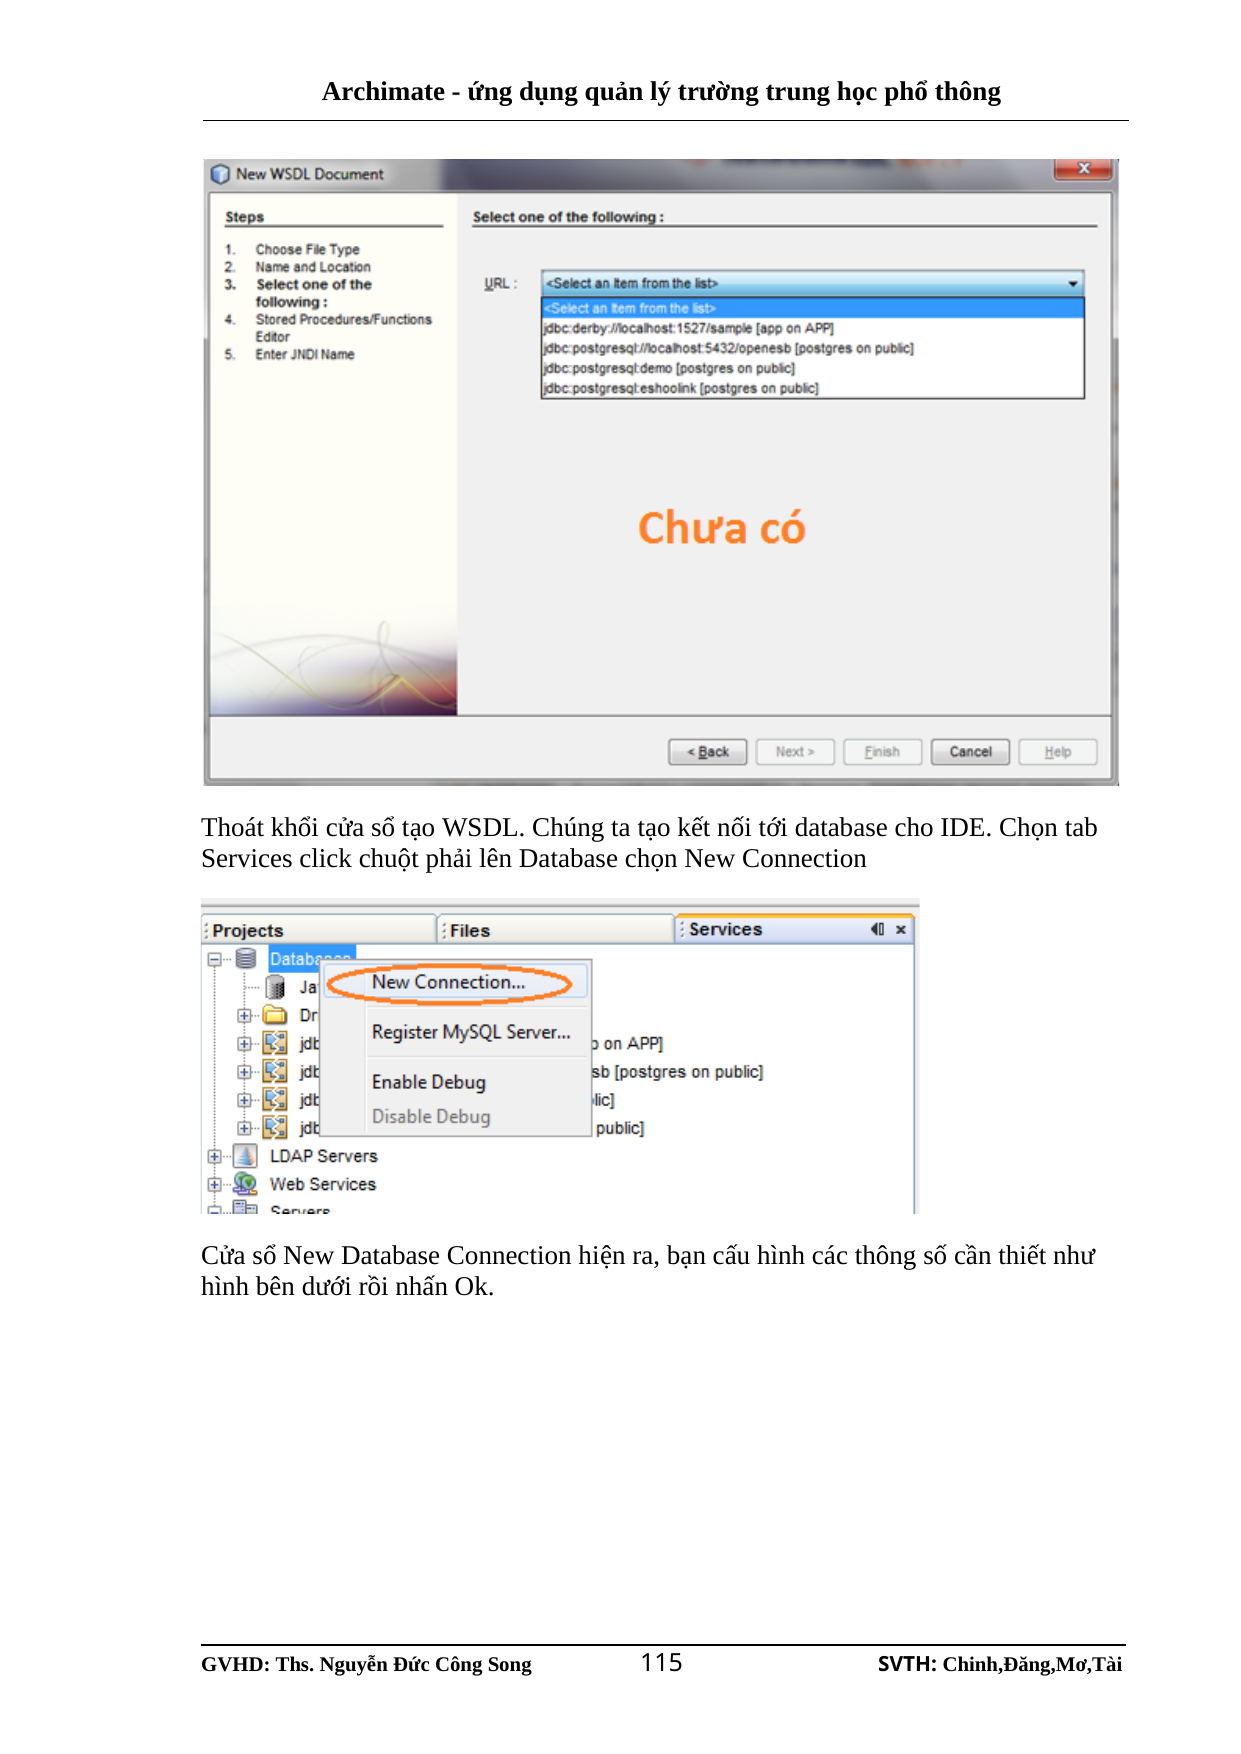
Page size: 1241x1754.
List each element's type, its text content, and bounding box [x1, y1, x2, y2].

text Cửa sổ New Database Connection hiện ra, bạn cấu hình các thông số cần thiết như hình bên dưới rồi nhấn Ok. [201, 1239, 1122, 1301]
picture [203, 159, 1120, 786]
picture [200, 898, 920, 1214]
text Thoát khổi cửa sổ tạo WSDL. Chúng ta tạo kết nối tới database cho IDE. Chọn tab Services click chuột phải lên Database chọn New Connection [201, 811, 1122, 873]
